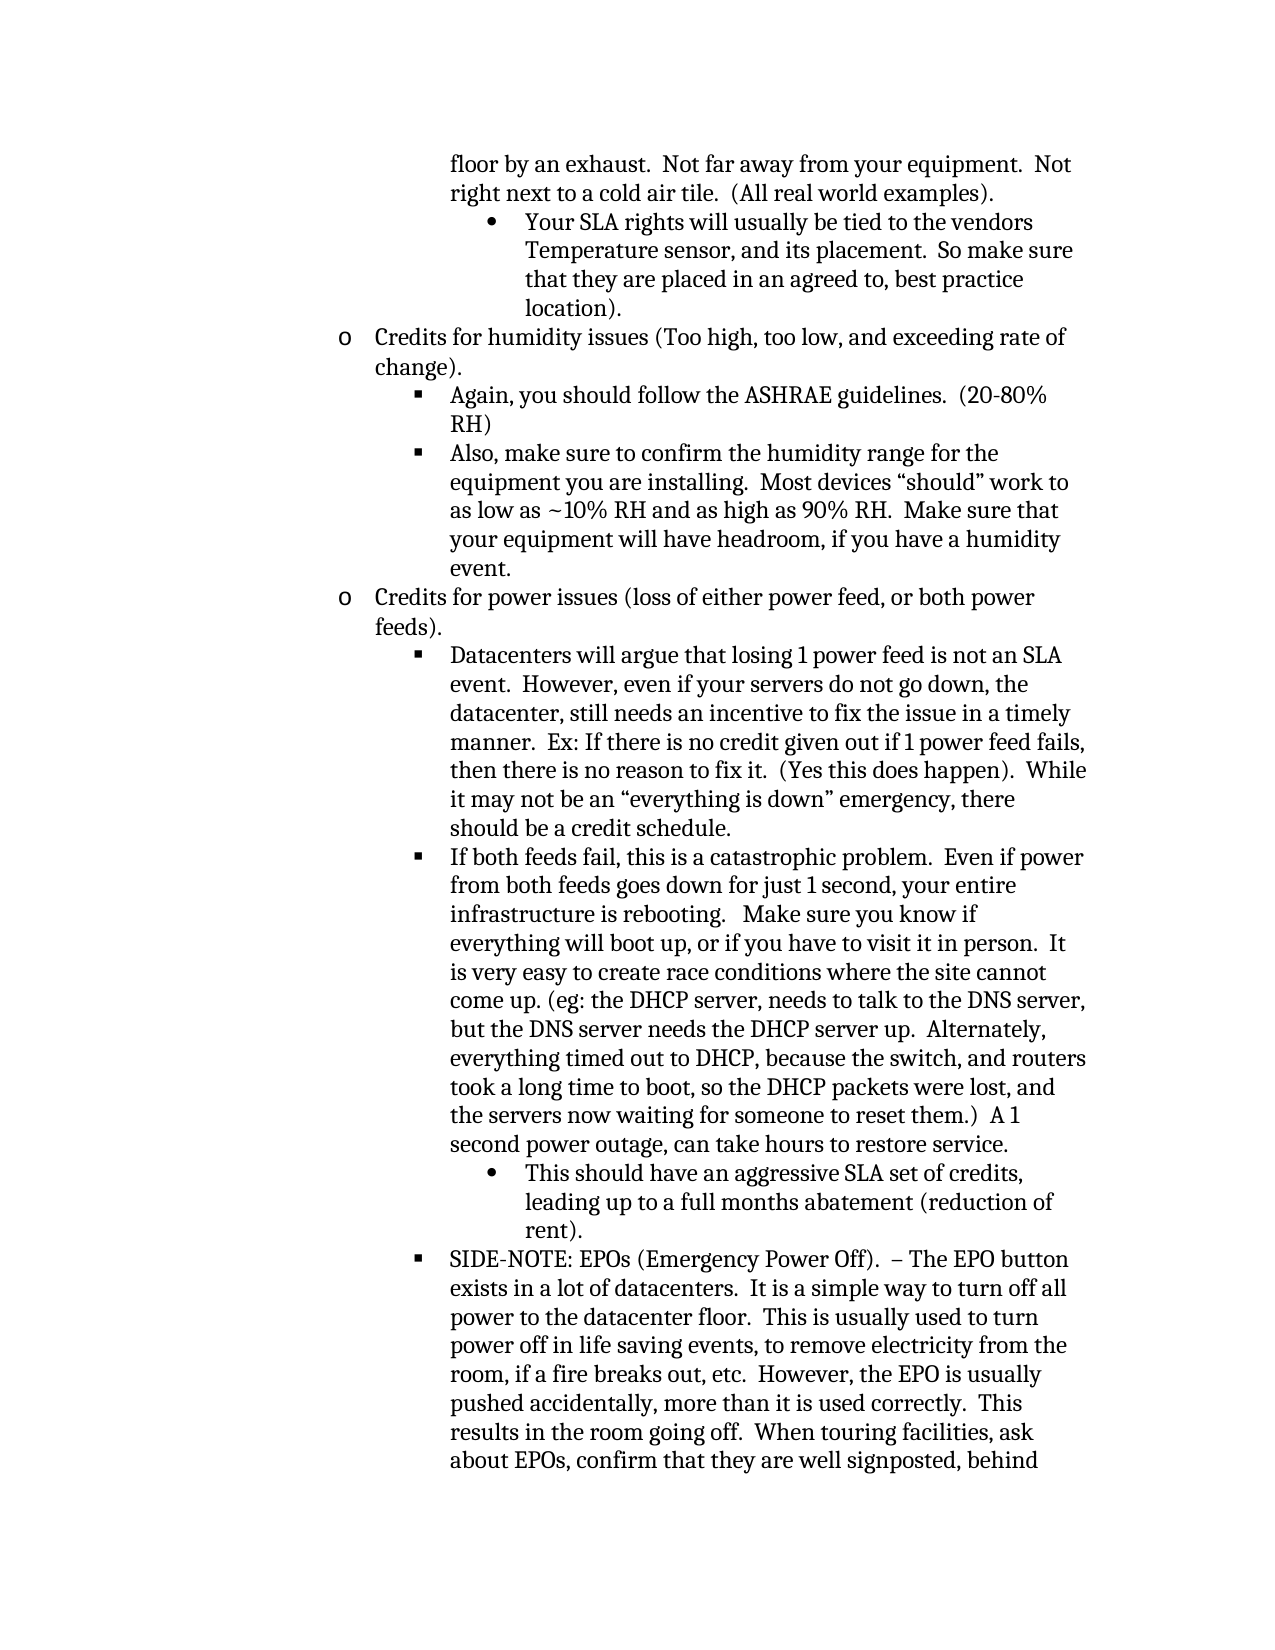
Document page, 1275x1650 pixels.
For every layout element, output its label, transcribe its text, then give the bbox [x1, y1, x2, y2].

list Datacenters will argue that losing 1 power feed is not an SLA event. However, even if your servers do not go down, the datacenter, still needs an incentive to fix the issue in a timely manner. Ex: If there is no credit given out if 1 power feed fails, then there is no reason to fix it. (Yes this does happen). While it may not be an “everything is down” emergency, there should be a credit schedule. [412, 641, 1087, 842]
list Credits for humidity issues (Too high, too low, and exceeding rate of change). [337, 322, 1087, 381]
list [412, 150, 1087, 207]
list If both feeds fail, this is a catastrophic problem. Even if power from both feeds goes down for just 1 second, your entire infrastructure is rebooting. Make sure you know if everything will boot up, or if you have to visit it in person. It is very easy to create race conditions where the site cannot come up. (eg: the DHCP server, needs to talk to the DNS server, but the DNS server needs the DHCP server up. Alternately, everything timed out to DHCP, because the switch, and routers took a long time to boot, so the DHCP packets were lost, and the servers now waiting for someone to reset them.) A 1 second power outage, can take hours to restore service. [412, 842, 1087, 1159]
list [412, 1245, 1087, 1475]
list Your SLA rights will usually be tied to the vendors Temperature sensor, and its placement. So make sure that they are placed in an agreed to, best practice location). [487, 207, 1087, 322]
list This should have an aggressive SLA set of credits, leading up to a full months abatement (reduction of rent). [487, 1159, 1087, 1245]
list Credits for power issues (loss of either power feed, or both power feeds). [337, 582, 1087, 641]
list Also, make sure to confirm the humidity range for the equipment you are installing. Most devices “should” work to as low as ~10% RH and as high as 90% RH. Make sure that your equipment will have headroom, if you have a humidity event. [412, 439, 1087, 582]
list Again, you should follow the ASHRAE guidelines. (20-80% RH) [412, 381, 1087, 439]
